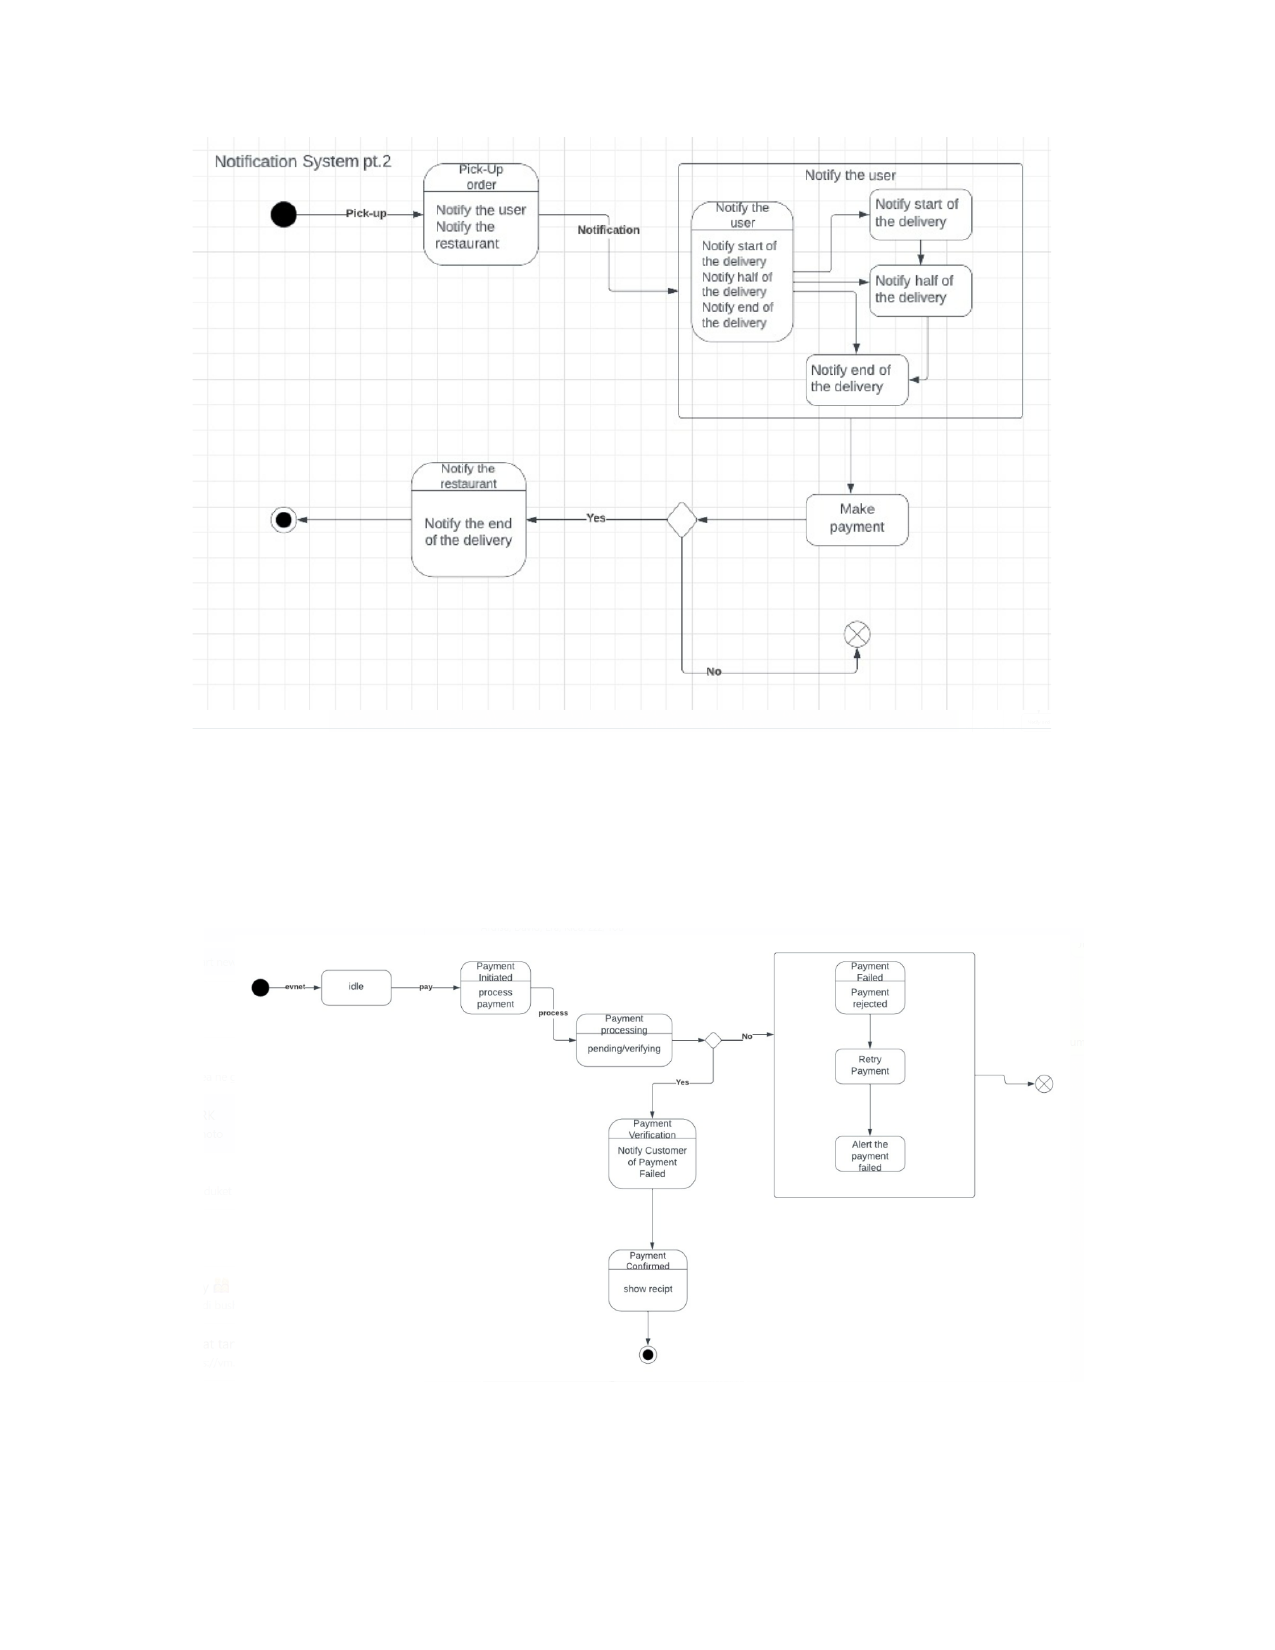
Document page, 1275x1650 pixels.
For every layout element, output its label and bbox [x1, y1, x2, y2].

picture [203, 928, 1084, 1382]
picture [192, 137, 1052, 732]
